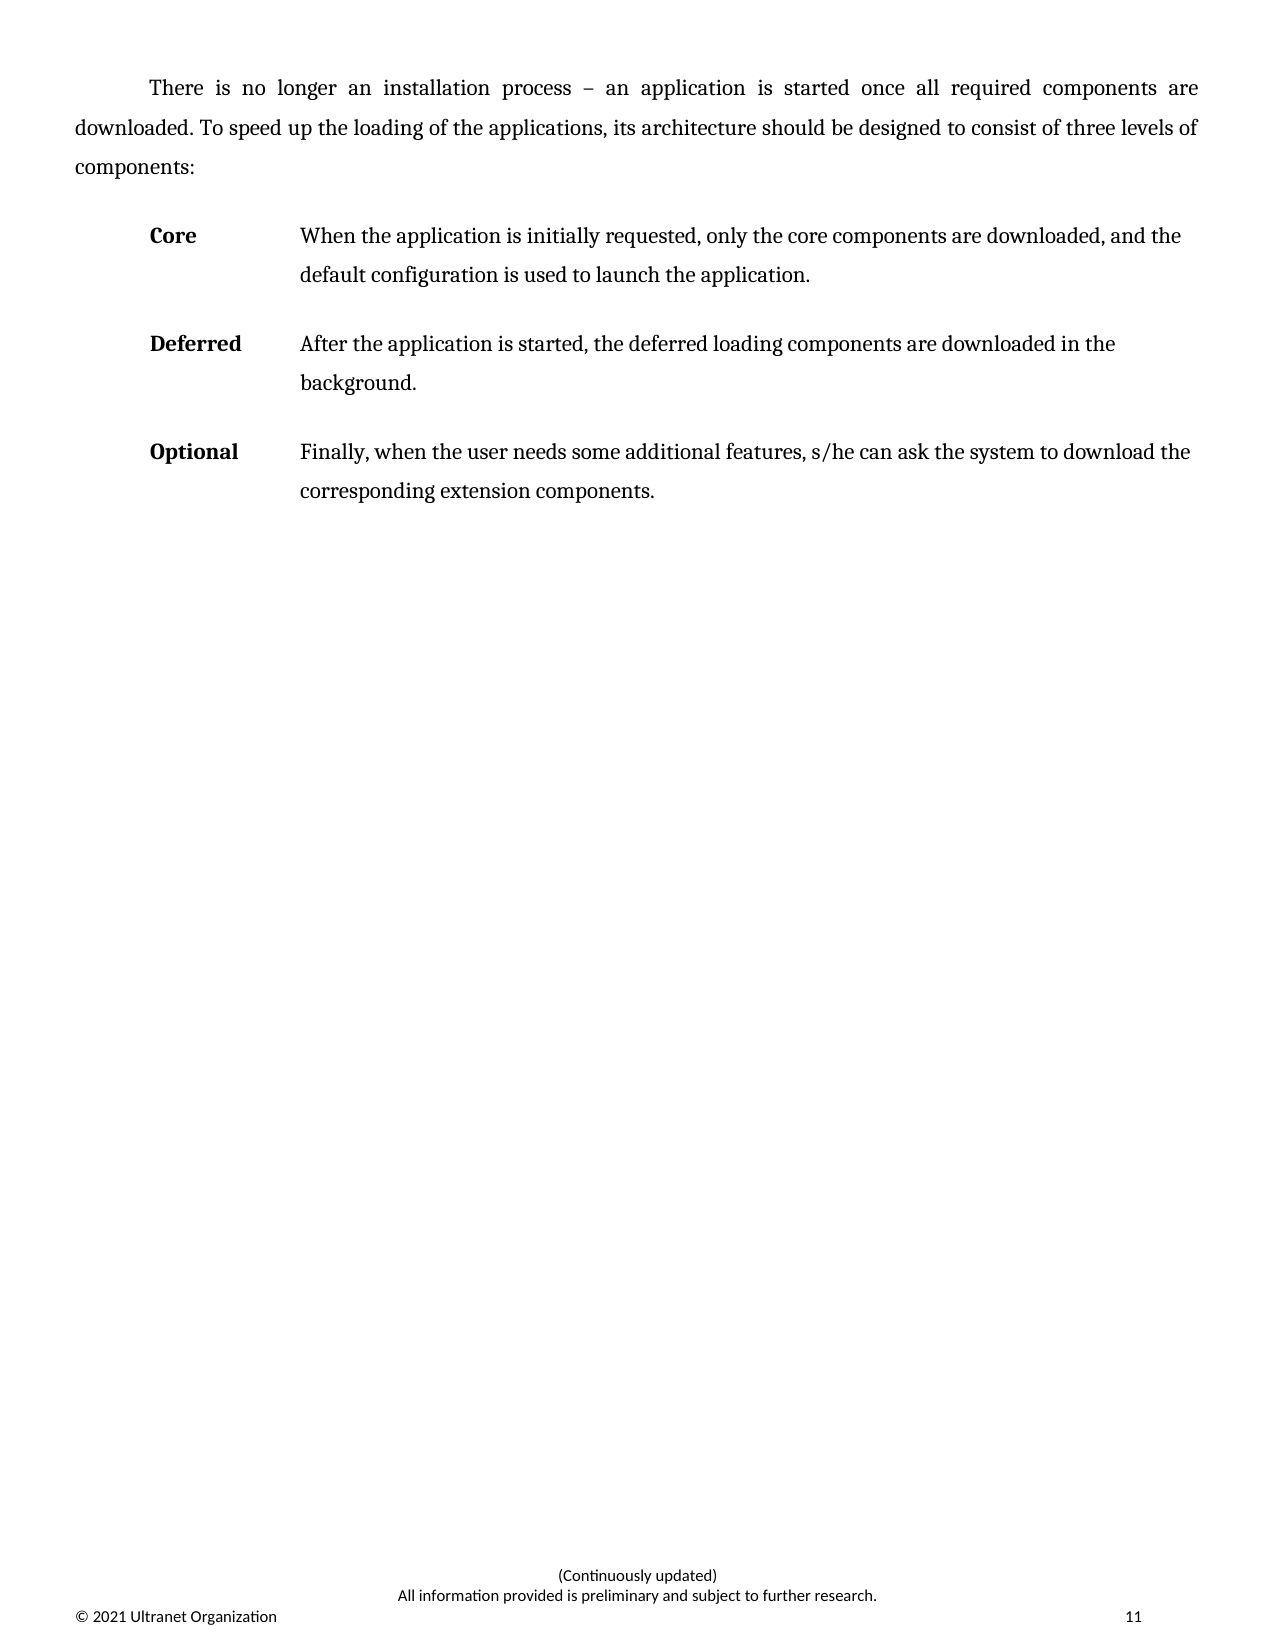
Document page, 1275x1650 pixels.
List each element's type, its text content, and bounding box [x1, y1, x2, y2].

text Optional Finally, when the user needs some additional features, s/he can ask the system to download the corresponding extension components. [150, 439, 1200, 505]
text There is no longer an installation process – an application is started once all required components are downloaded. To speed up the loading of the applications, its architecture should be designed to consist of three levels of components: [75, 75, 1200, 180]
text Core When the application is initially requested, only the core components are downloaded, and the default configuration is used to launch the application. [150, 223, 1200, 288]
text Deferred After the application is started, the deferred loading components are downloaded in the background. [150, 331, 1200, 397]
